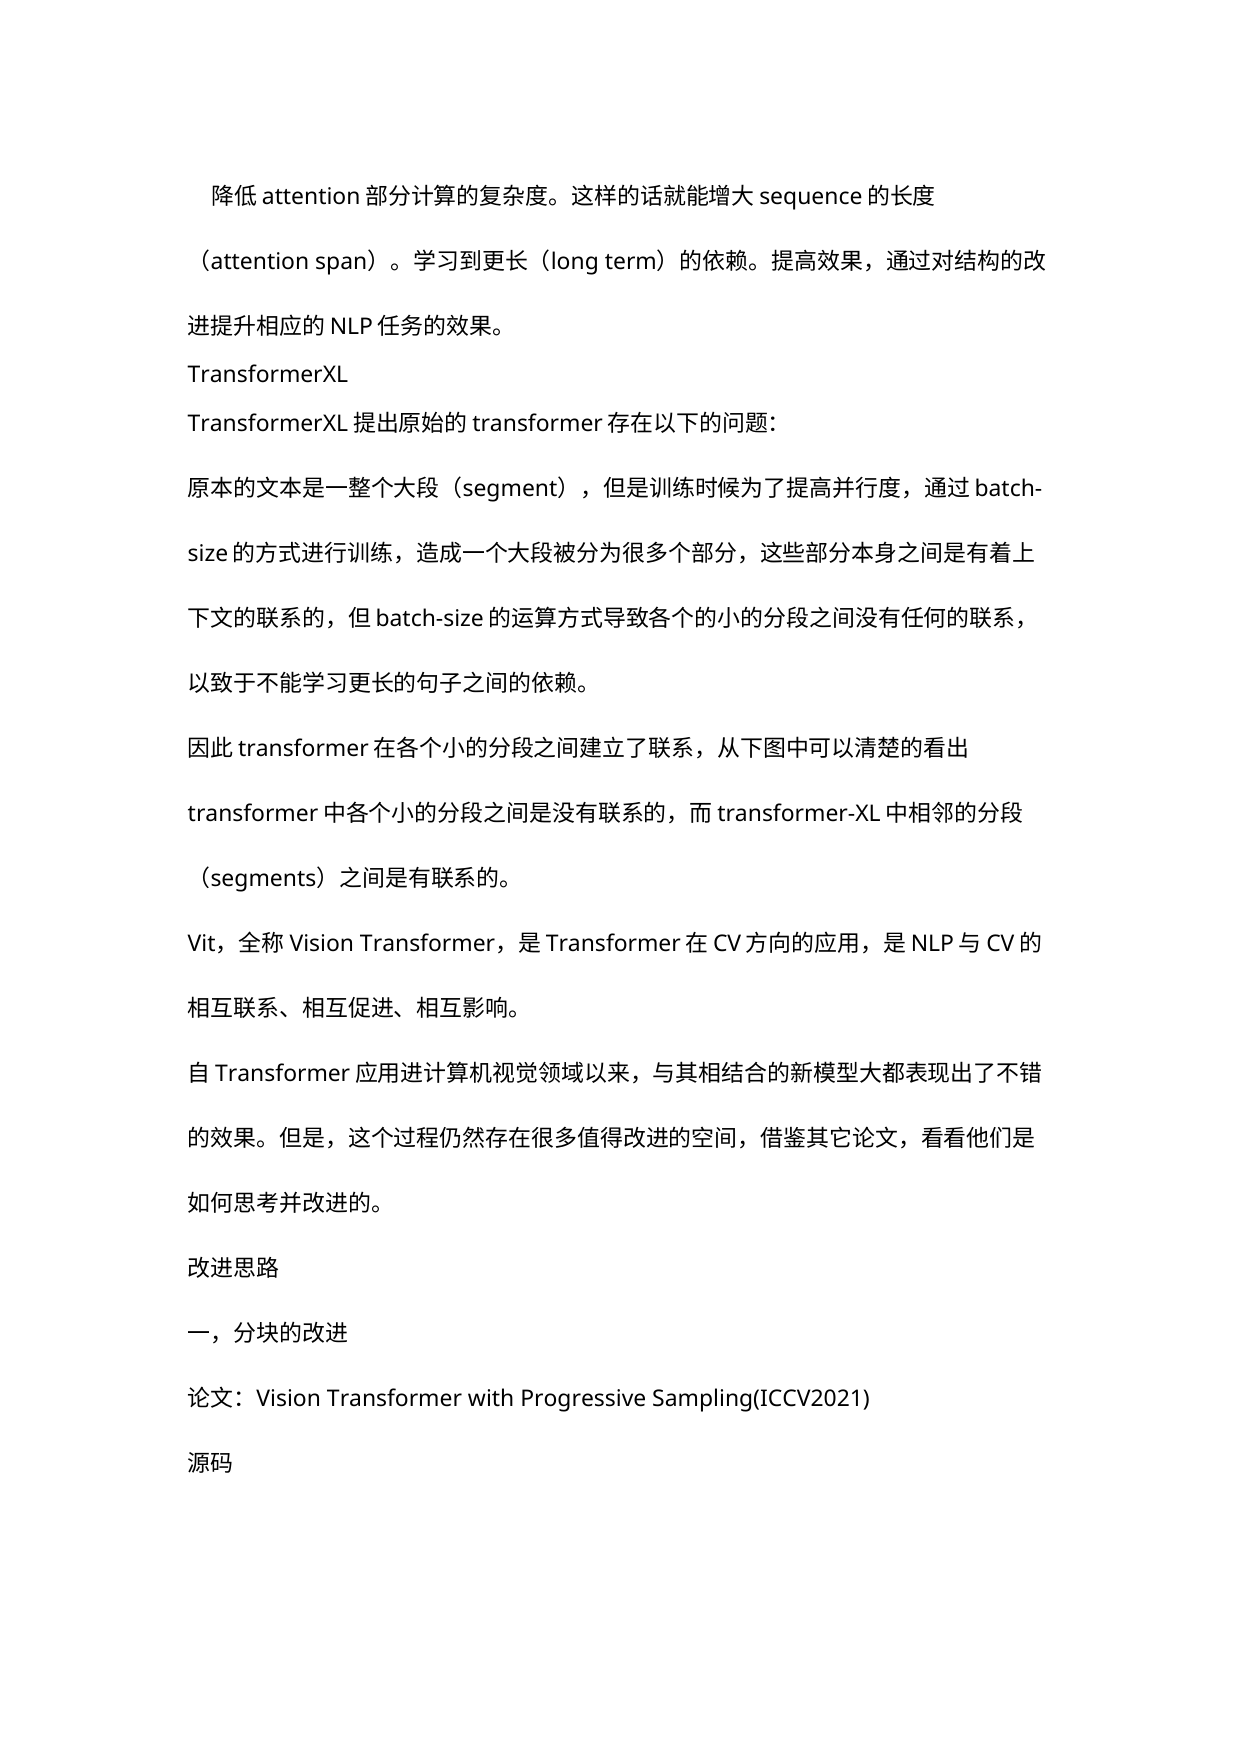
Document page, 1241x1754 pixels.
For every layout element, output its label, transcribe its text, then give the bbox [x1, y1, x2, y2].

text 降低attention部分计算的复杂度。这样的话就能增大sequence的长度（attention span）。学习到更长（long term）的依赖。提高效果，通过对结构的改进提升相应的NLP任务的效果。 [187, 162, 1053, 357]
text 因此transformer在各个小的分段之间建立了联系，从下图中可以清楚的看出transformer中各个小的分段之间是没有联系的，而transformer-XL中相邻的分段（segments）之间是有联系的。 [187, 714, 1053, 909]
text 论文：Vision Transformer with Progressive Sampling(ICCV2021) [187, 1364, 1053, 1429]
text 原本的文本是一整个大段（segment），但是训练时候为了提高并行度，通过batch-size的方式进行训练，造成一个大段被分为很多个部分，这些部分本身之间是有着上下文的联系的，但batch-size的运算方式导致各个的小的分段之间没有任何的联系，以致于不能学习更长的句子之间的依赖。 [187, 454, 1053, 714]
text 一，分块的改进 [187, 1299, 1053, 1364]
text 改进思路 [187, 1234, 1053, 1299]
text TransformerXL [187, 357, 1053, 389]
text Vit，全称 Vision Transformer，是Transformer在CV方向的应用，是NLP与CV的相互联系、相互促进、相互影响。 [187, 909, 1053, 1039]
text 自Transformer应用进计算机视觉领域以来，与其相结合的新模型大都表现出了不错的效果。但是，这个过程仍然存在很多值得改进的空间，借鉴其它论文，看看他们是如何思考并改进的。 [187, 1039, 1053, 1234]
text TransformerXL提出原始的transformer存在以下的问题： [187, 389, 1053, 454]
text 源码 [187, 1429, 1053, 1494]
